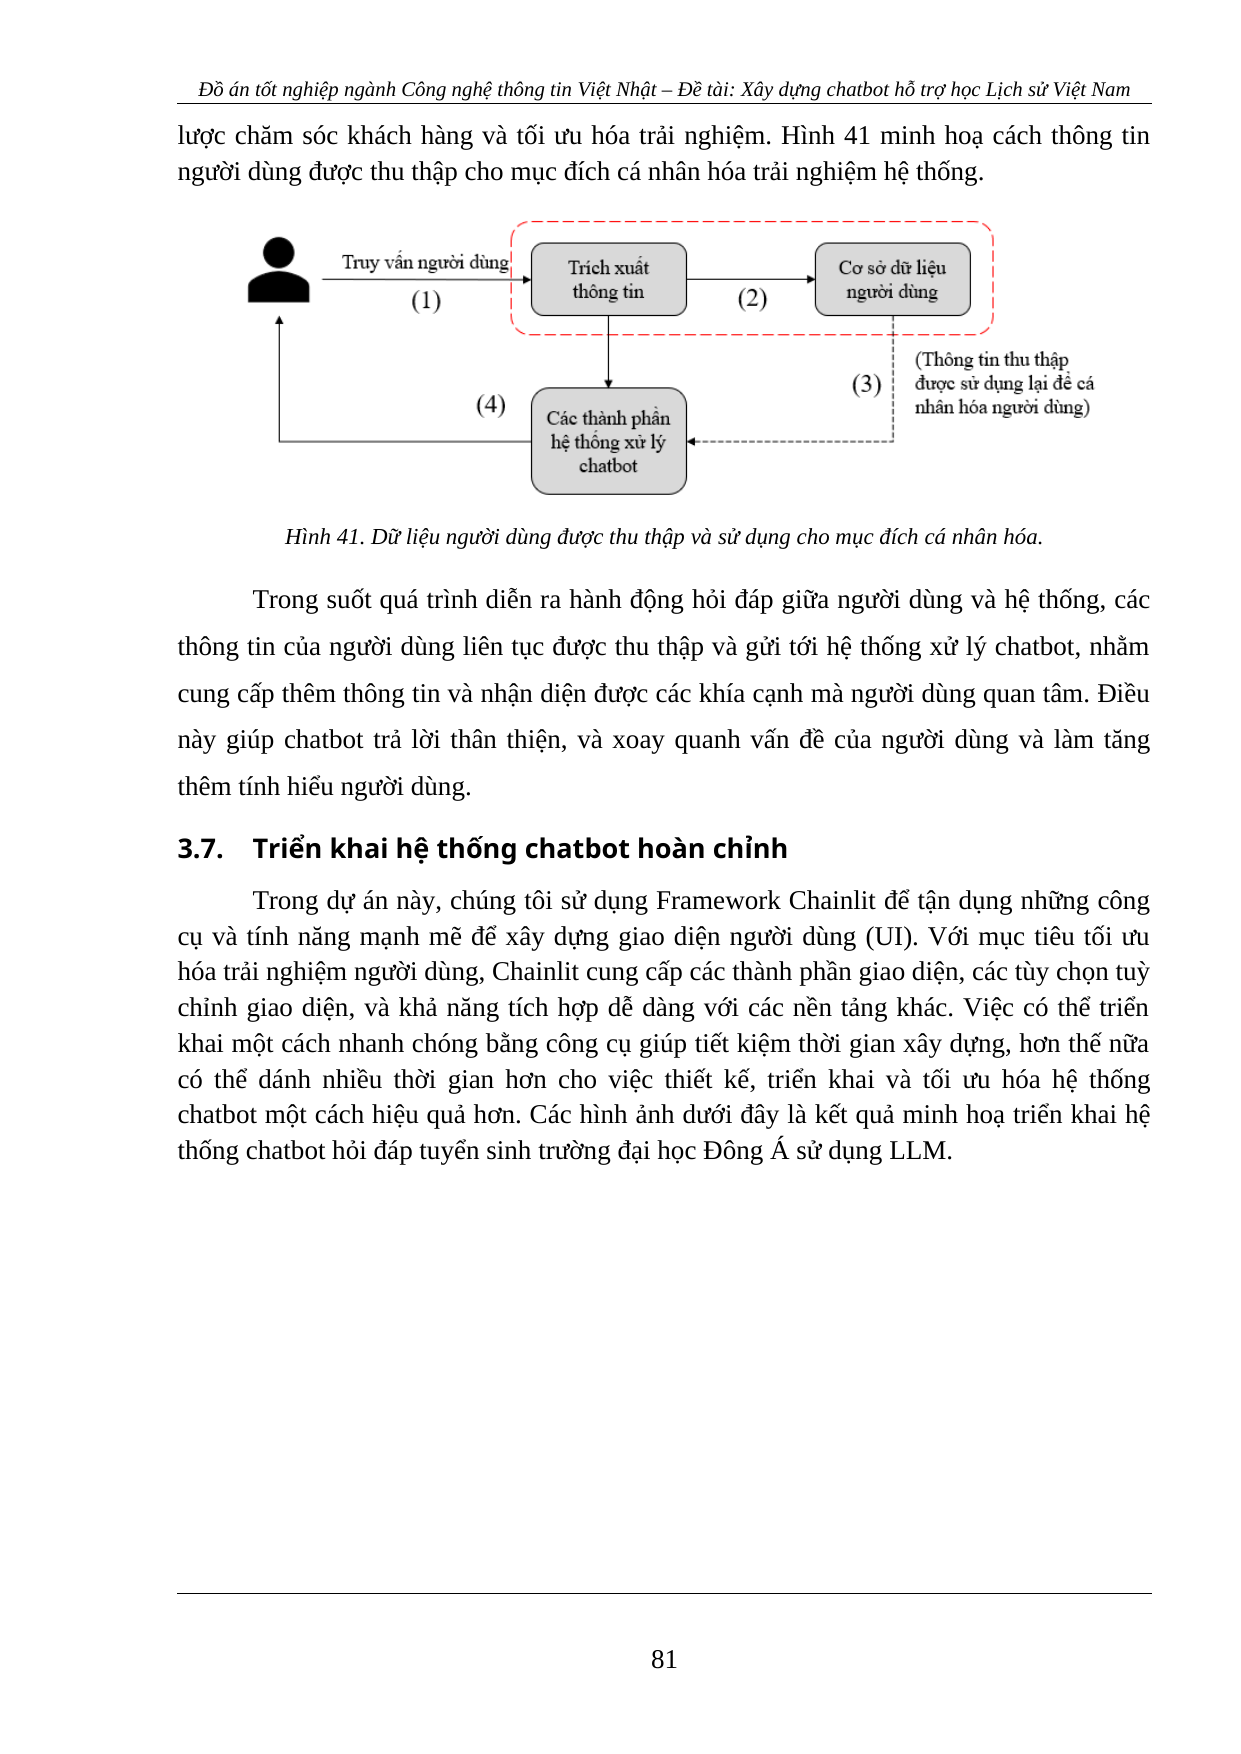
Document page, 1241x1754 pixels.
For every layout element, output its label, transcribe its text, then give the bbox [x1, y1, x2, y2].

text Trong dự án này, chúng tôi sử dụng Framework Chainlit để tận dụng những công cụ và tính năng mạnh mẽ để xây dựng giao diện người dùng (UI). Với mục tiêu tối ưu hóa trải nghiệm người dùng, Chainlit cung cấp các thành phần giao diện, các tùy chọn tuỳ chỉnh giao diện, và khả năng tích hợp dễ dàng với các nền tảng khác. Việc có thể triển khai một cách nhanh chóng bằng công cụ giúp tiết kiệm thời gian xây dựng, hơn thế nữa có thể dánh nhiều thời gian hơn cho việc thiết kế, triển khai và tối ưu hóa hệ thống chatbot một cách hiệu quả hơn. Các hình ảnh dưới đây là kết quả minh hoạ triển khai hệ thống chatbot hỏi đáp tuyển sinh trường đại học Đông Á sử dụng LLM. [177, 884, 1152, 1165]
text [177, 119, 1152, 186]
text Trong suốt quá trình diễn ra hành động hỏi đáp giữa người dùng và hệ thống, các thông tin của người dùng liên tục được thu thập và gửi tới hệ thống xử lý chatbot, nhằm cung cấp thêm thông tin và nhận diện được các khía cạnh mà người dùng quan tâm. Điều này giúp chatbot trả lời thân thiện, và xoay quanh vấn đề của người dùng và làm tăng thêm tính hiểu người dùng. [177, 583, 1152, 801]
picture [177, 203, 1152, 506]
text Hình 41. Dữ liệu người dùng được thu thập và sử dụng cho mục đích cá nhân hóa. [177, 523, 1152, 549]
subtitle Triển khai hệ thống chatbot hoàn chỉnh [177, 829, 1152, 866]
